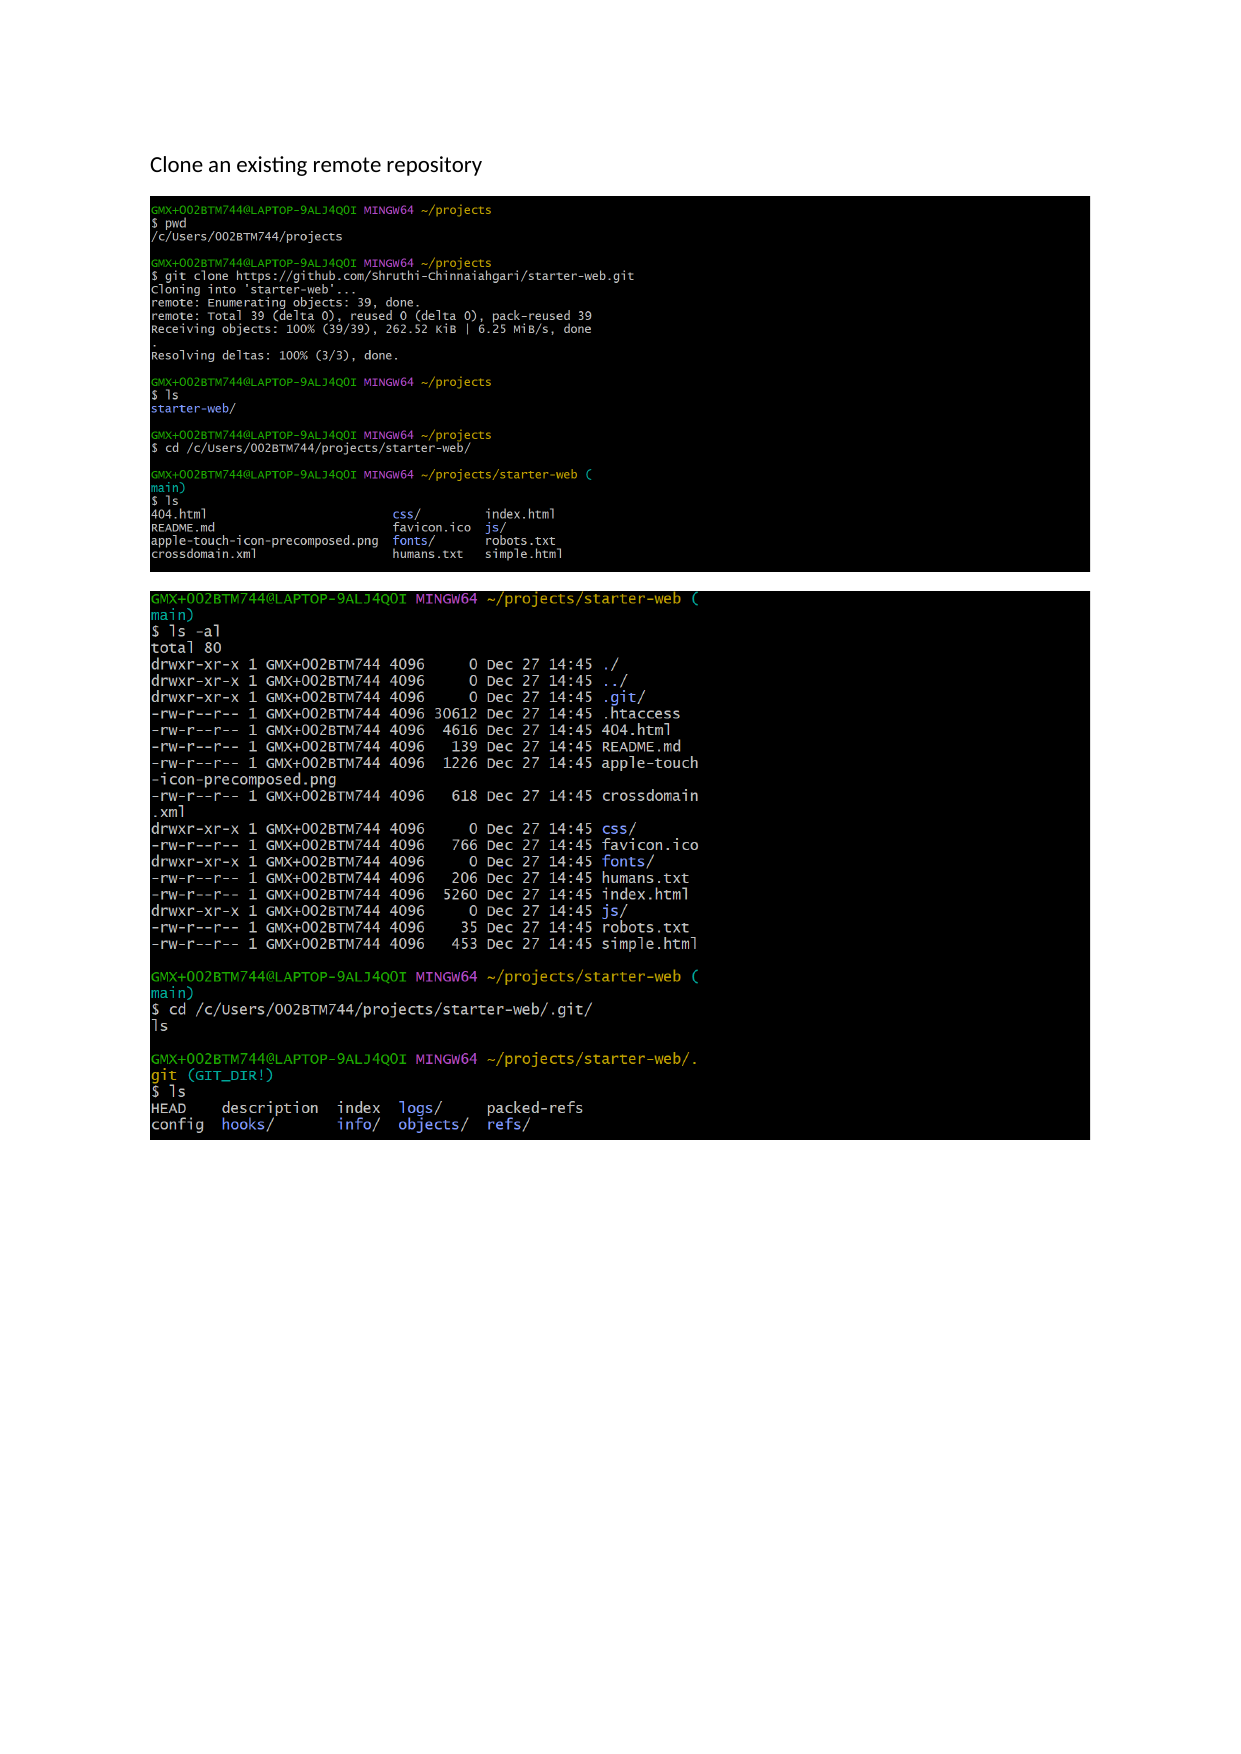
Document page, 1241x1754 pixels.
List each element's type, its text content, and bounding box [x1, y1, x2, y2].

text Clone an existing remote repository [150, 150, 1090, 178]
picture [150, 196, 1091, 572]
picture [150, 591, 1091, 1140]
